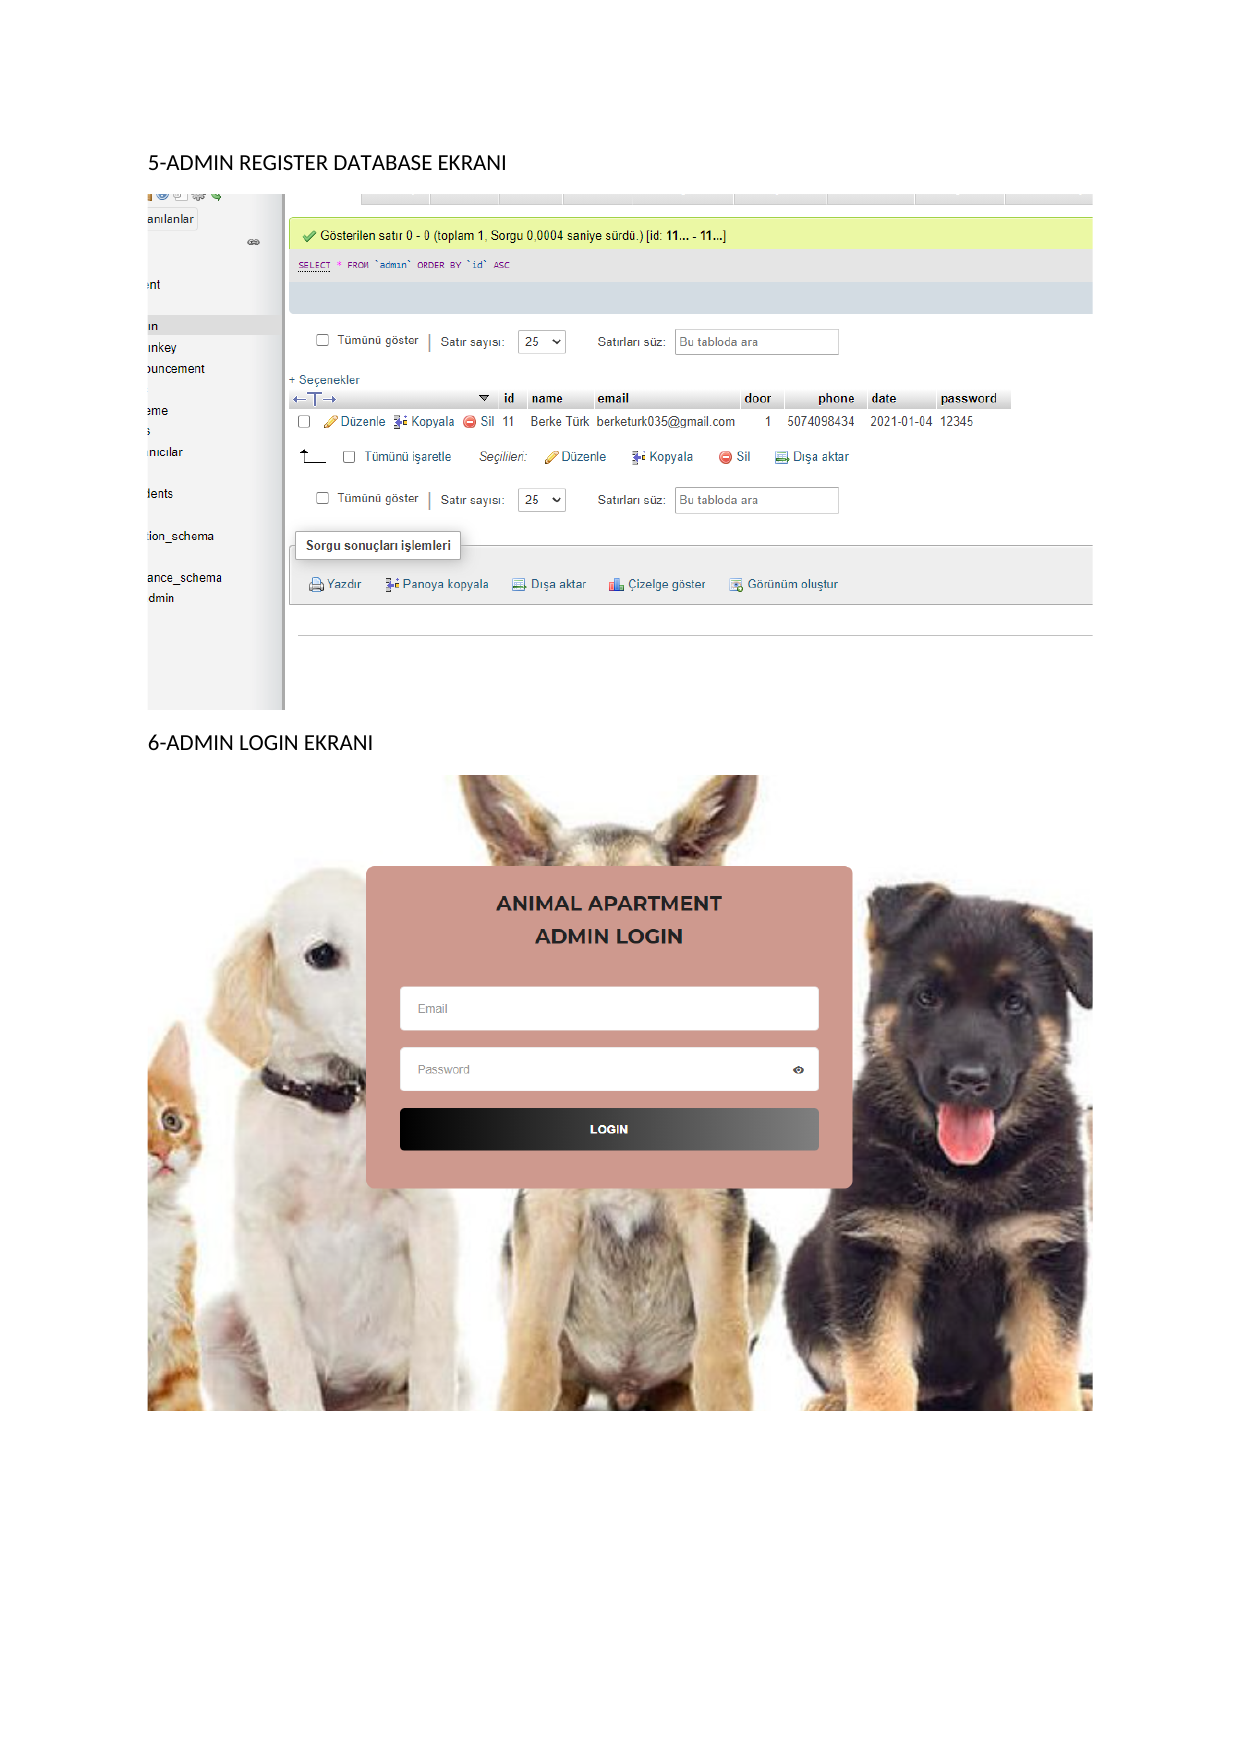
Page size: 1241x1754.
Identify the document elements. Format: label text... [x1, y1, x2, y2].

picture [147, 194, 1093, 710]
text 5-ADMIN REGISTER DATABASE EKRANI [148, 148, 1093, 176]
picture [147, 775, 1093, 1411]
text 6-ADMIN LOGIN EKRANI [148, 728, 1093, 756]
